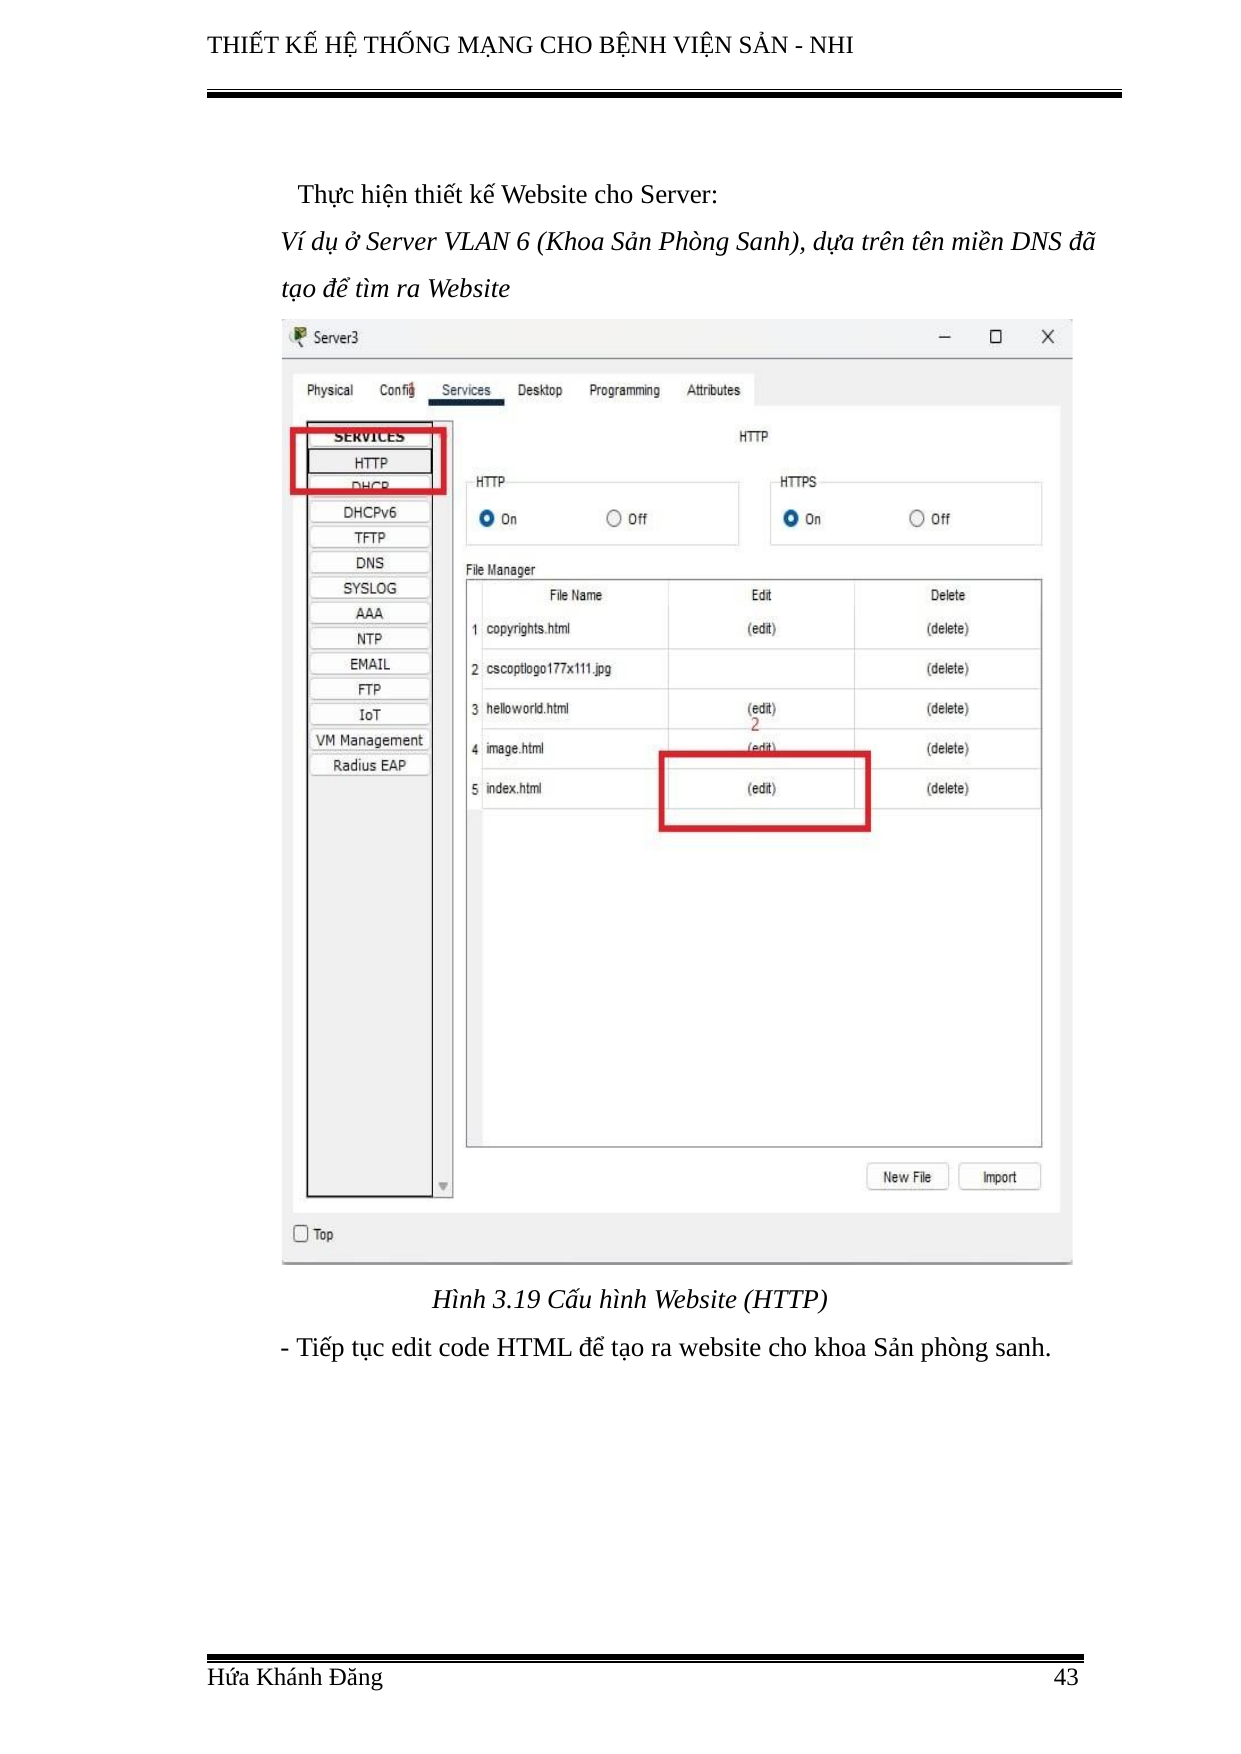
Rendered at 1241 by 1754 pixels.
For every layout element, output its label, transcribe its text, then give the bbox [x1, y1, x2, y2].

text Hình 3.19 Cấu hình Website (HTTP) [432, 1283, 1122, 1314]
picture [281, 319, 1073, 1265]
text Thực hiện thiết kế Website cho Server: [297, 178, 1122, 209]
text Ví dụ ở Server VLAN 6 (Khoa Sản Phòng Sanh), dựa trên tên miền DNS đã tạo để tìm ra Website [280, 225, 1122, 303]
list Tiếp tục edit code HTML để tạo ra website cho khoa Sản phòng sanh. [280, 1331, 1122, 1362]
